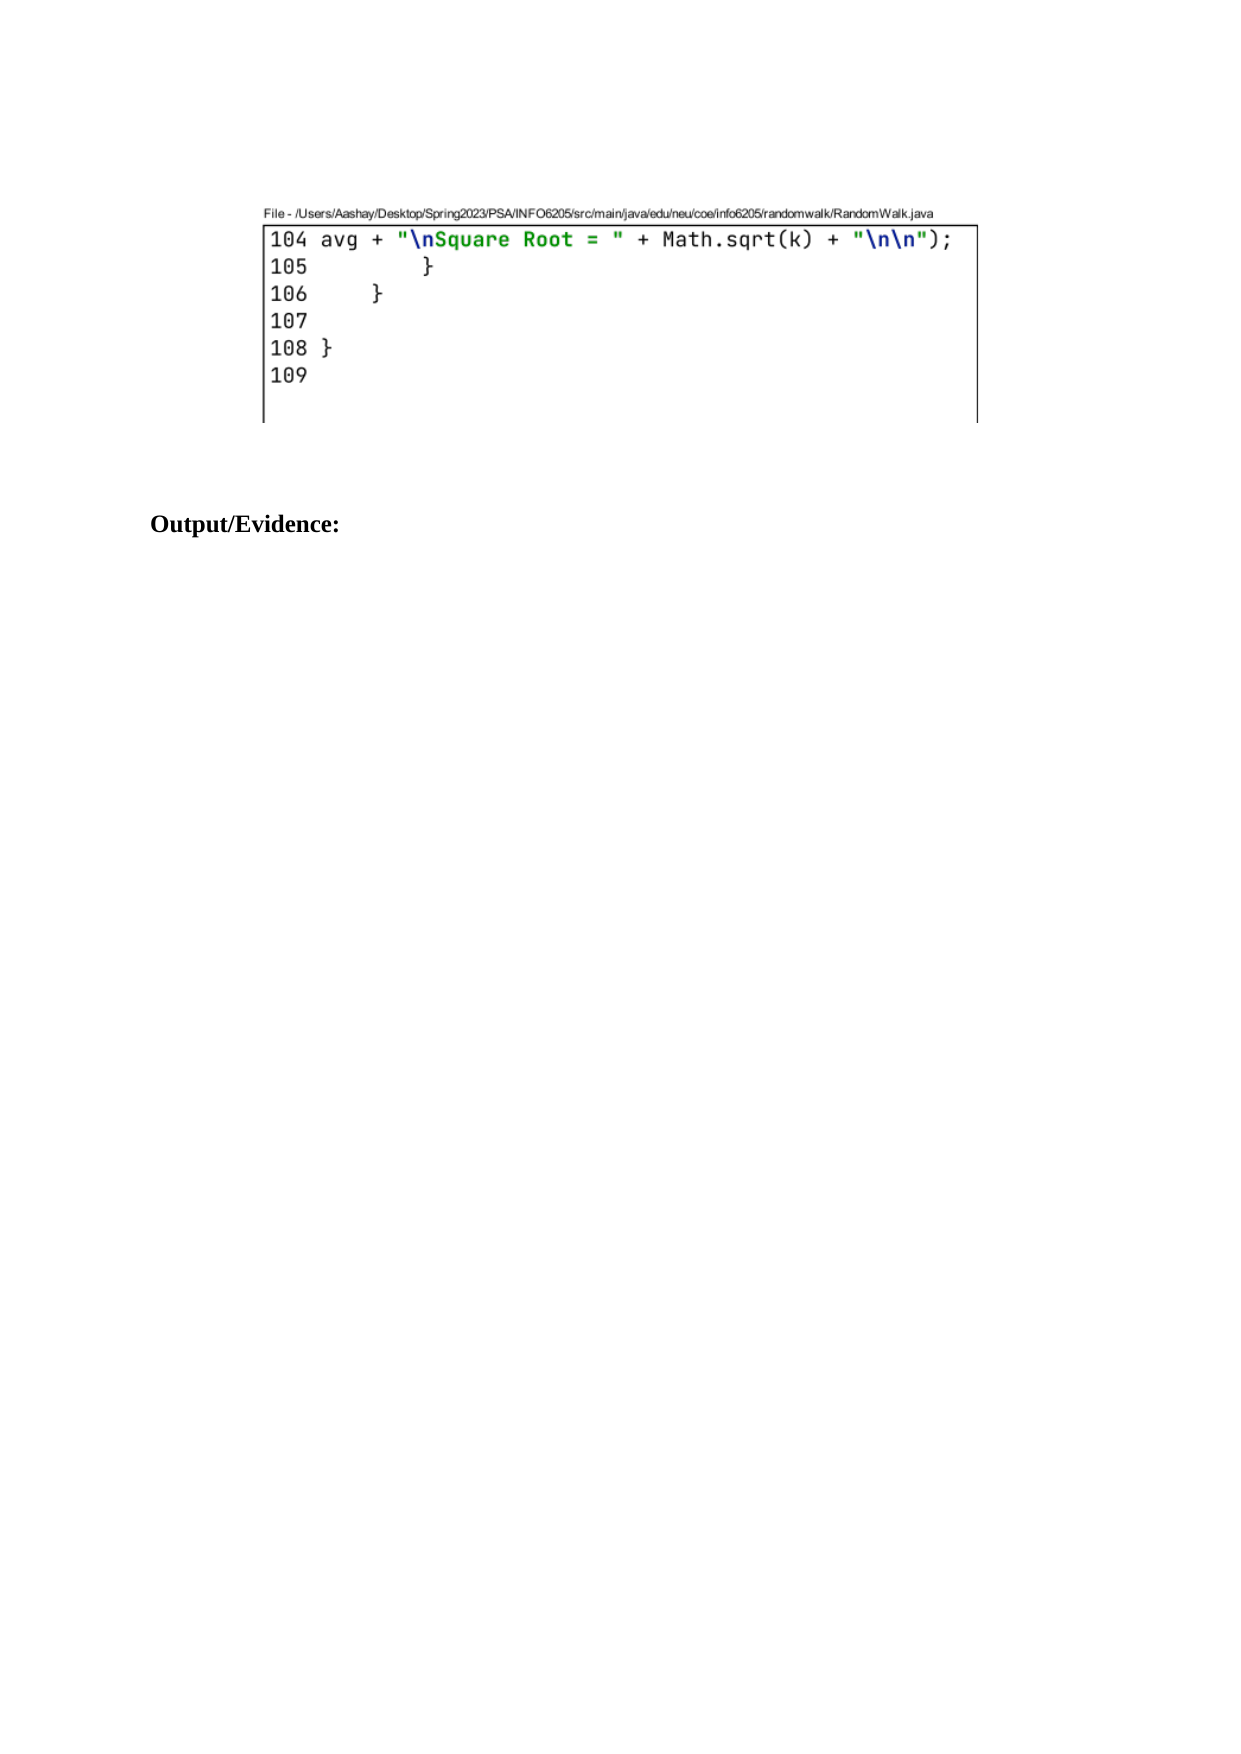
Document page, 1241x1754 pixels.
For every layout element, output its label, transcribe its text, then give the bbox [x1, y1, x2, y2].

text Output/Evidence: [150, 509, 1090, 538]
